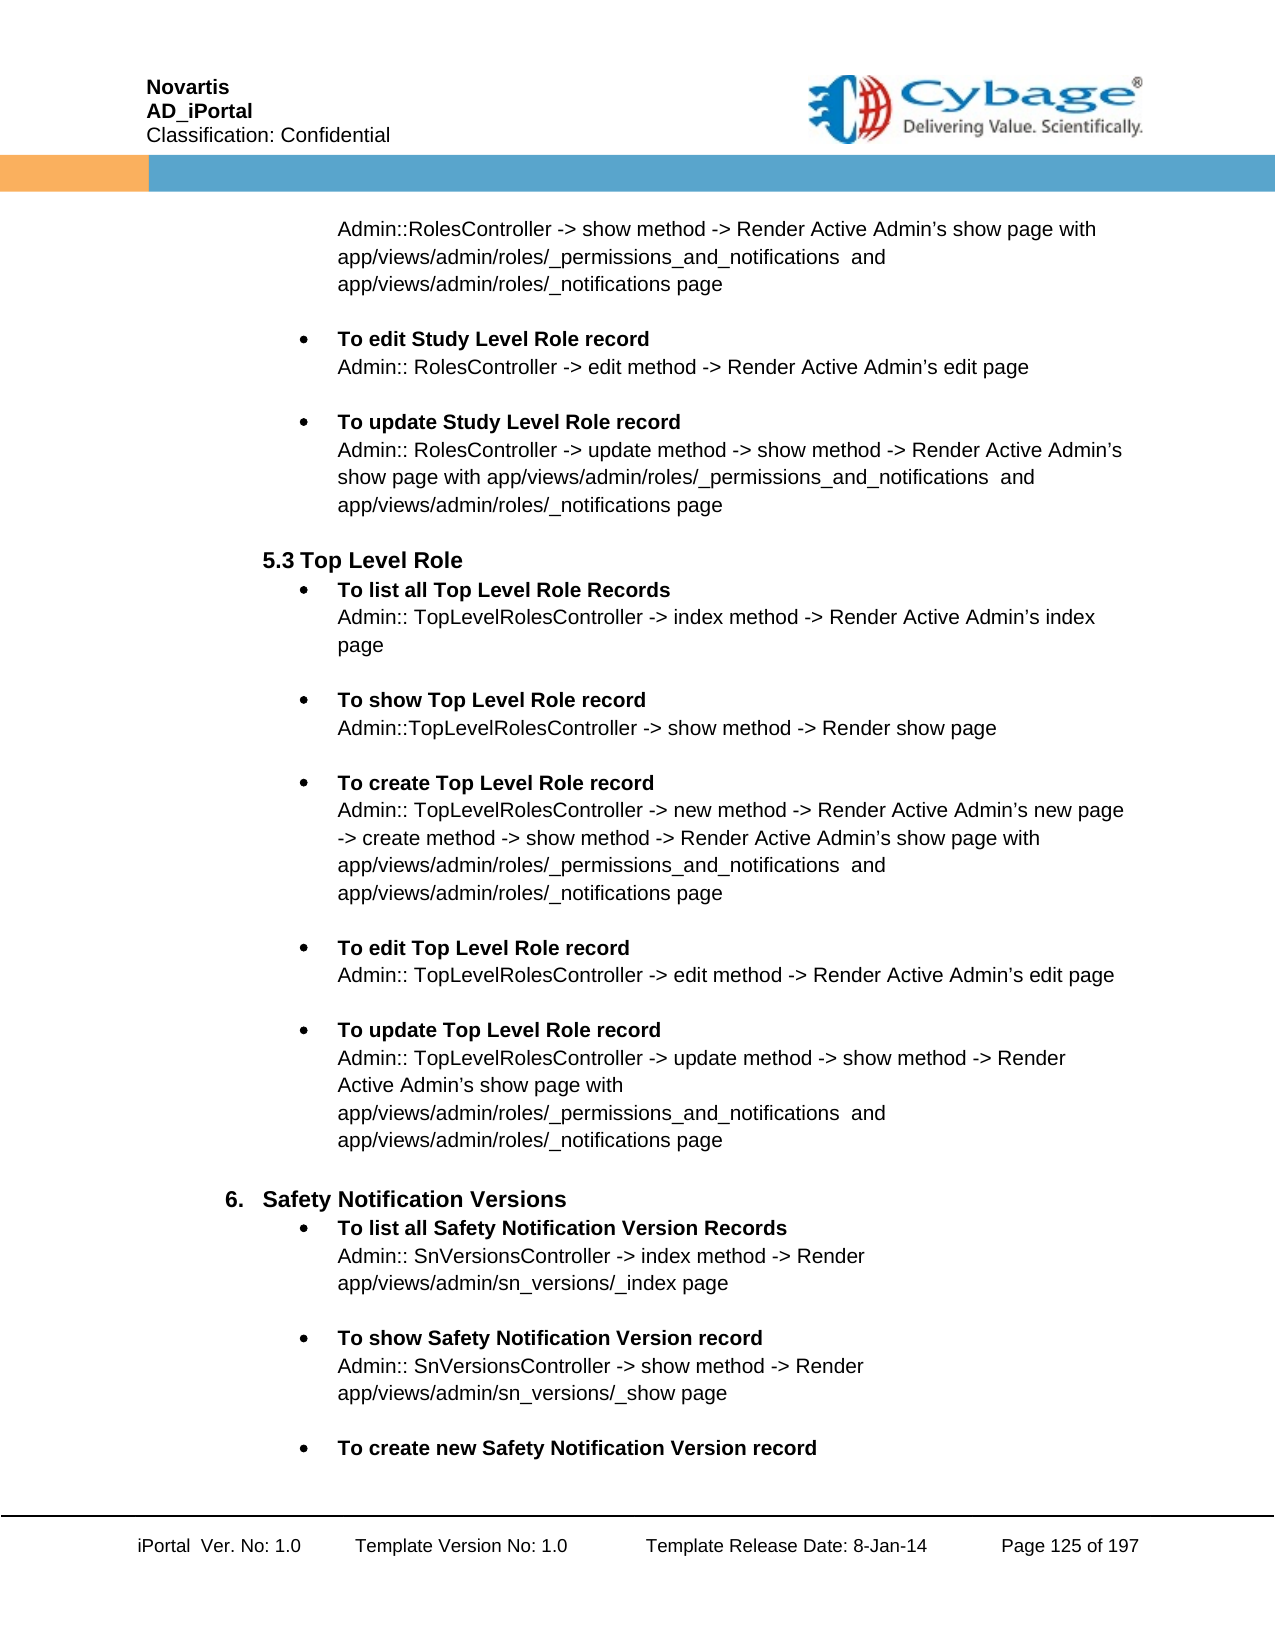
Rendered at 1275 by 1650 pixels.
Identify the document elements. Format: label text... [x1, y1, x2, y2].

list Admin:: RolesController -> update method -> show method -> Render Active Admin’s show page with app/views/admin/roles/_permissions_and_notifications and app/views/admin/roles/_notifications page [337, 437, 1125, 516]
list Admin:: TopLevelRolesController -> new method -> Render Active Admin’s new page -> create method -> show method -> Render Active Admin’s show page with app/views/admin/roles/_permissions_and_notifications and app/views/admin/roles/_notifications page [337, 798, 1125, 904]
list Admin:: SnVersionsController -> index method -> Render app/views/admin/sn_versions/_index page [337, 1244, 1125, 1295]
list Admin:: RolesController -> edit method -> Render Active Admin’s edit page [337, 355, 1125, 379]
list Admin::TopLevelRolesController -> show method -> Render show page [337, 715, 1125, 739]
list To update Study Level Role record [300, 410, 1125, 434]
list To update Top Level Role record [300, 1018, 1125, 1042]
list Admin::RolesController -> show method -> Render Active Admin’s show page with app/views/admin/roles/_permissions_and_notifications and app/views/admin/roles/_notifications page [337, 217, 1125, 296]
list To edit Study Level Role record [300, 327, 1125, 351]
list Admin:: SnVersionsController -> show method -> Render app/views/admin/sn_versions/_show page [337, 1354, 1125, 1405]
list Admin:: TopLevelRolesController -> edit method -> Render Active Admin’s edit page [337, 963, 1125, 987]
picture [808, 75, 1143, 144]
list To show Top Level Role record [300, 688, 1125, 712]
list To create new Safety Notification Version record [300, 1436, 1125, 1460]
list Safety Notification Versions [225, 1186, 1125, 1212]
list Admin:: TopLevelRolesController -> index method -> Render Active Admin’s index page [337, 605, 1125, 657]
list To list all Top Level Role Records [300, 578, 1125, 602]
list To list all Safety Notification Version Records [300, 1216, 1125, 1240]
list Top Level Role [262, 547, 1125, 574]
list Admin:: TopLevelRolesController -> update method -> show method -> Render Active Admin’s show page with app/views/admin/roles/_permissions_and_notifications and app/views/admin/roles/_notifications page [337, 1046, 1125, 1152]
list To edit Top Level Role record [300, 935, 1125, 959]
list To show Safety Notification Version record [300, 1326, 1125, 1350]
list To create Top Level Role record [300, 770, 1125, 794]
